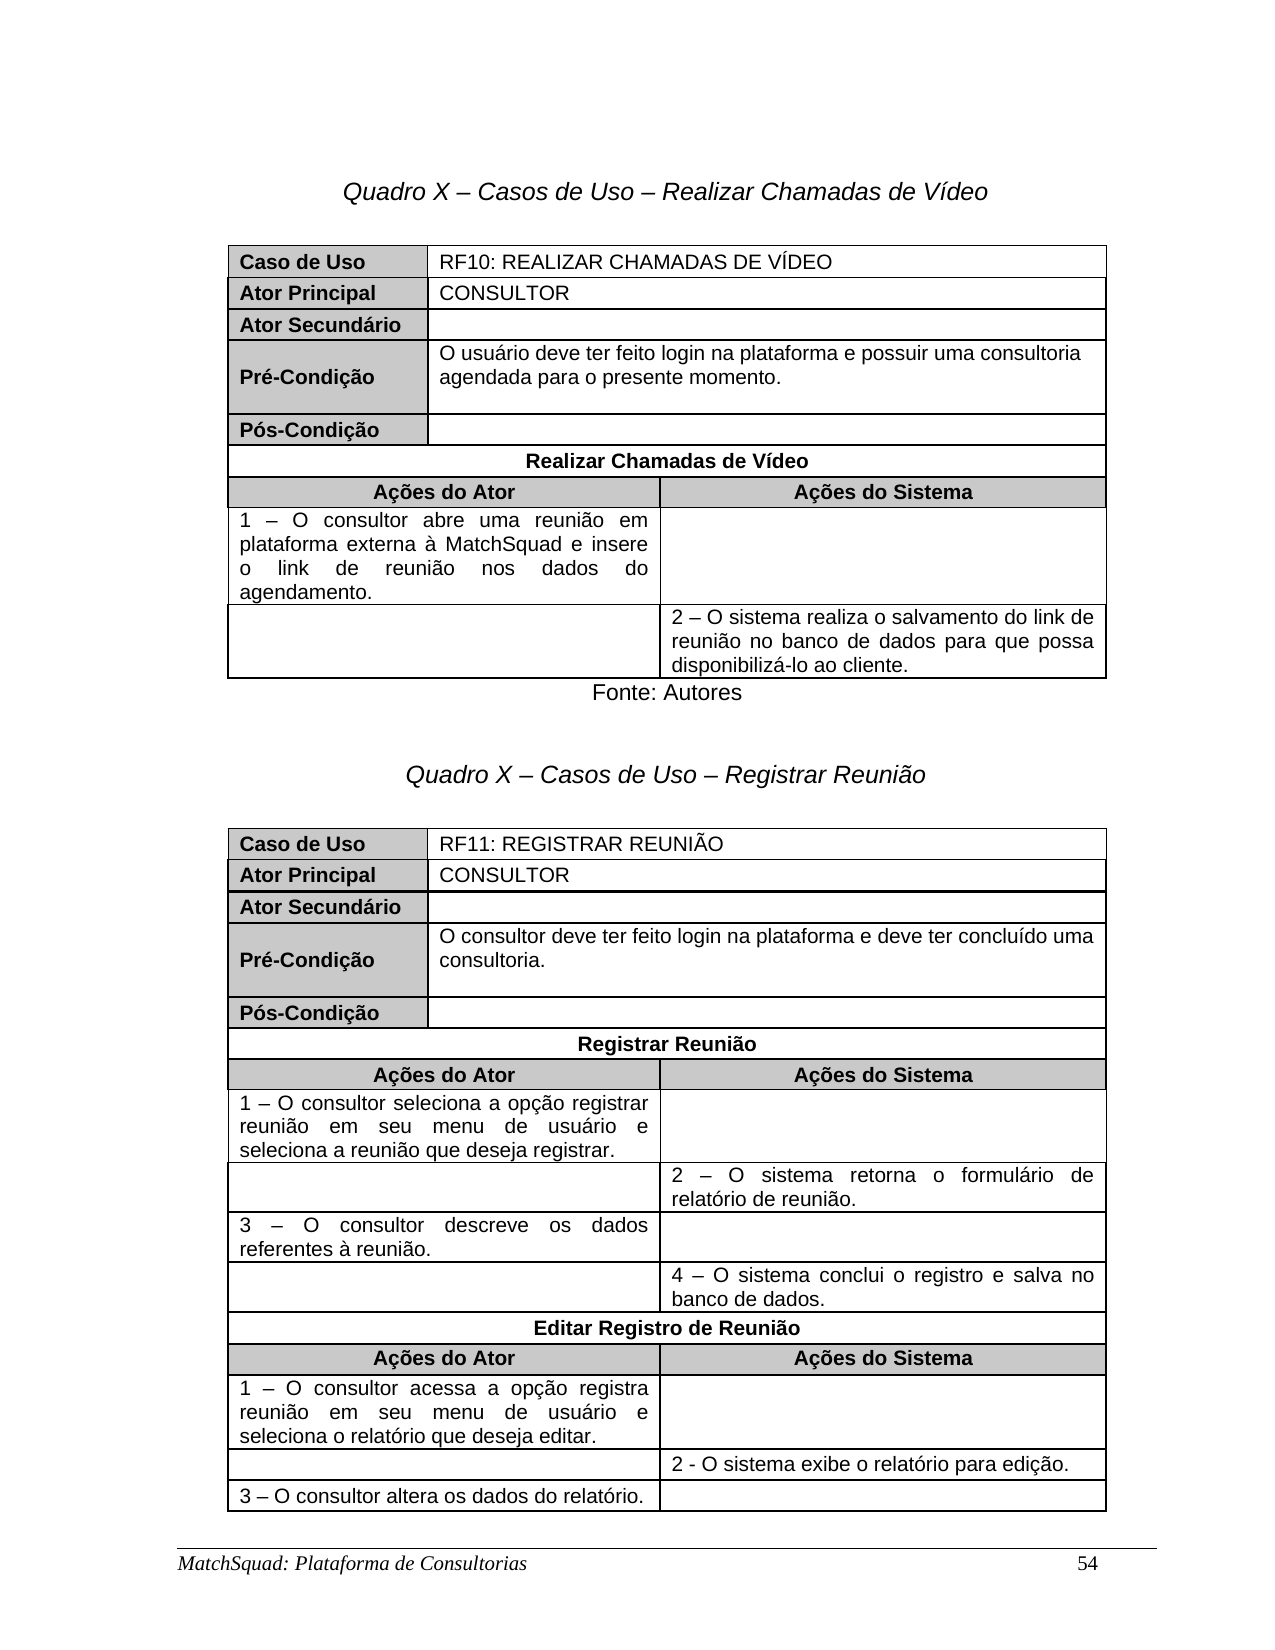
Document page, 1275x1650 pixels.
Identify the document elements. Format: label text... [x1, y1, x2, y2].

table_cell [661, 1481, 1105, 1510]
table_cell [661, 1376, 1105, 1448]
table_cell 1 – O consultor seleciona a opção registrar reunião em seu menu de usuário e seleciona a reunião que deseja registrar. [229, 1090, 660, 1162]
table_cell 2 - O sistema exibe o relatório para edição. [661, 1450, 1105, 1479]
table_cell Ator Principal [229, 278, 427, 308]
table_cell Pré-Condição [229, 924, 427, 996]
table_cell O usuário deve ter feito login na plataforma e possuir uma consultoria agendada para o presente momento. [429, 341, 1105, 413]
table_header RF11: REGISTRAR REUNIÃO [428, 829, 1106, 859]
table_cell [661, 1213, 1105, 1261]
table_cell [429, 415, 1105, 444]
table_cell Ações do Ator [229, 1060, 659, 1089]
table_cell Pós-Condição [229, 415, 427, 444]
table_cell O consultor deve ter feito login na plataforma e deve ter concluído uma consultoria. [429, 924, 1105, 996]
table_cell Realizar Chamadas de Vídeo [229, 446, 1105, 476]
table_header Caso de Uso [229, 246, 427, 277]
table_cell [229, 1163, 659, 1211]
table_cell Ações do Ator [229, 1345, 659, 1374]
table_cell Pré-Condição [229, 341, 427, 413]
table_cell Ações do Sistema [661, 1060, 1105, 1089]
table_cell [229, 1450, 659, 1479]
table_cell 3 – O consultor descreve os dados referentes à reunião. [229, 1213, 659, 1261]
table_cell 3 – O consultor altera os dados do relatório. [229, 1481, 659, 1510]
text Quadro X – Casos de Uso – Registrar Reunião [177, 760, 1157, 788]
table_cell 1 – O consultor acessa a opção registra reunião em seu menu de usuário e seleciona o relatório que deseja editar. [229, 1376, 659, 1448]
table_cell 2 – O sistema retorna o formulário de relatório de reunião. [661, 1163, 1105, 1211]
table_cell [429, 893, 1105, 922]
text Fonte: Autores [177, 679, 1157, 705]
text Quadro X – Casos de Uso – Realizar Chamadas de Vídeo [177, 177, 1157, 206]
table_cell Pós-Condição [229, 998, 427, 1027]
table_cell 2 – O sistema realiza o salvamento do link de reunião no banco de dados para que possa disponibilizá-lo ao cliente. [661, 605, 1105, 677]
table_cell Ações do Sistema [661, 478, 1105, 507]
table_cell 4 – O sistema conclui o registro e salva no banco de dados. [661, 1263, 1105, 1311]
table_cell [429, 998, 1105, 1027]
table_cell [229, 605, 659, 677]
table_cell 1 – O consultor abre uma reunião em plataforma externa à MatchSquad e insere o link de reunião nos dados do agendamento. [229, 508, 660, 604]
table_cell [429, 310, 1105, 339]
table_cell CONSULTOR [429, 278, 1105, 308]
table_cell Registrar Reunião [229, 1029, 1105, 1058]
table_cell Ações do Ator [229, 478, 659, 507]
table_cell CONSULTOR [429, 860, 1105, 890]
table_cell Ator Secundário [229, 310, 427, 339]
table_cell Editar Registro de Reunião [229, 1313, 1105, 1342]
table_cell Ações do Sistema [661, 1345, 1105, 1374]
table_cell Ator Principal [229, 860, 427, 890]
table_header Caso de Uso [229, 829, 427, 859]
table_cell [661, 1090, 1106, 1162]
table_cell [661, 508, 1106, 604]
table_header RF10: REALIZAR CHAMADAS DE VÍDEO [428, 246, 1106, 277]
table_cell Ator Secundário [229, 893, 427, 922]
table_cell [229, 1263, 659, 1311]
